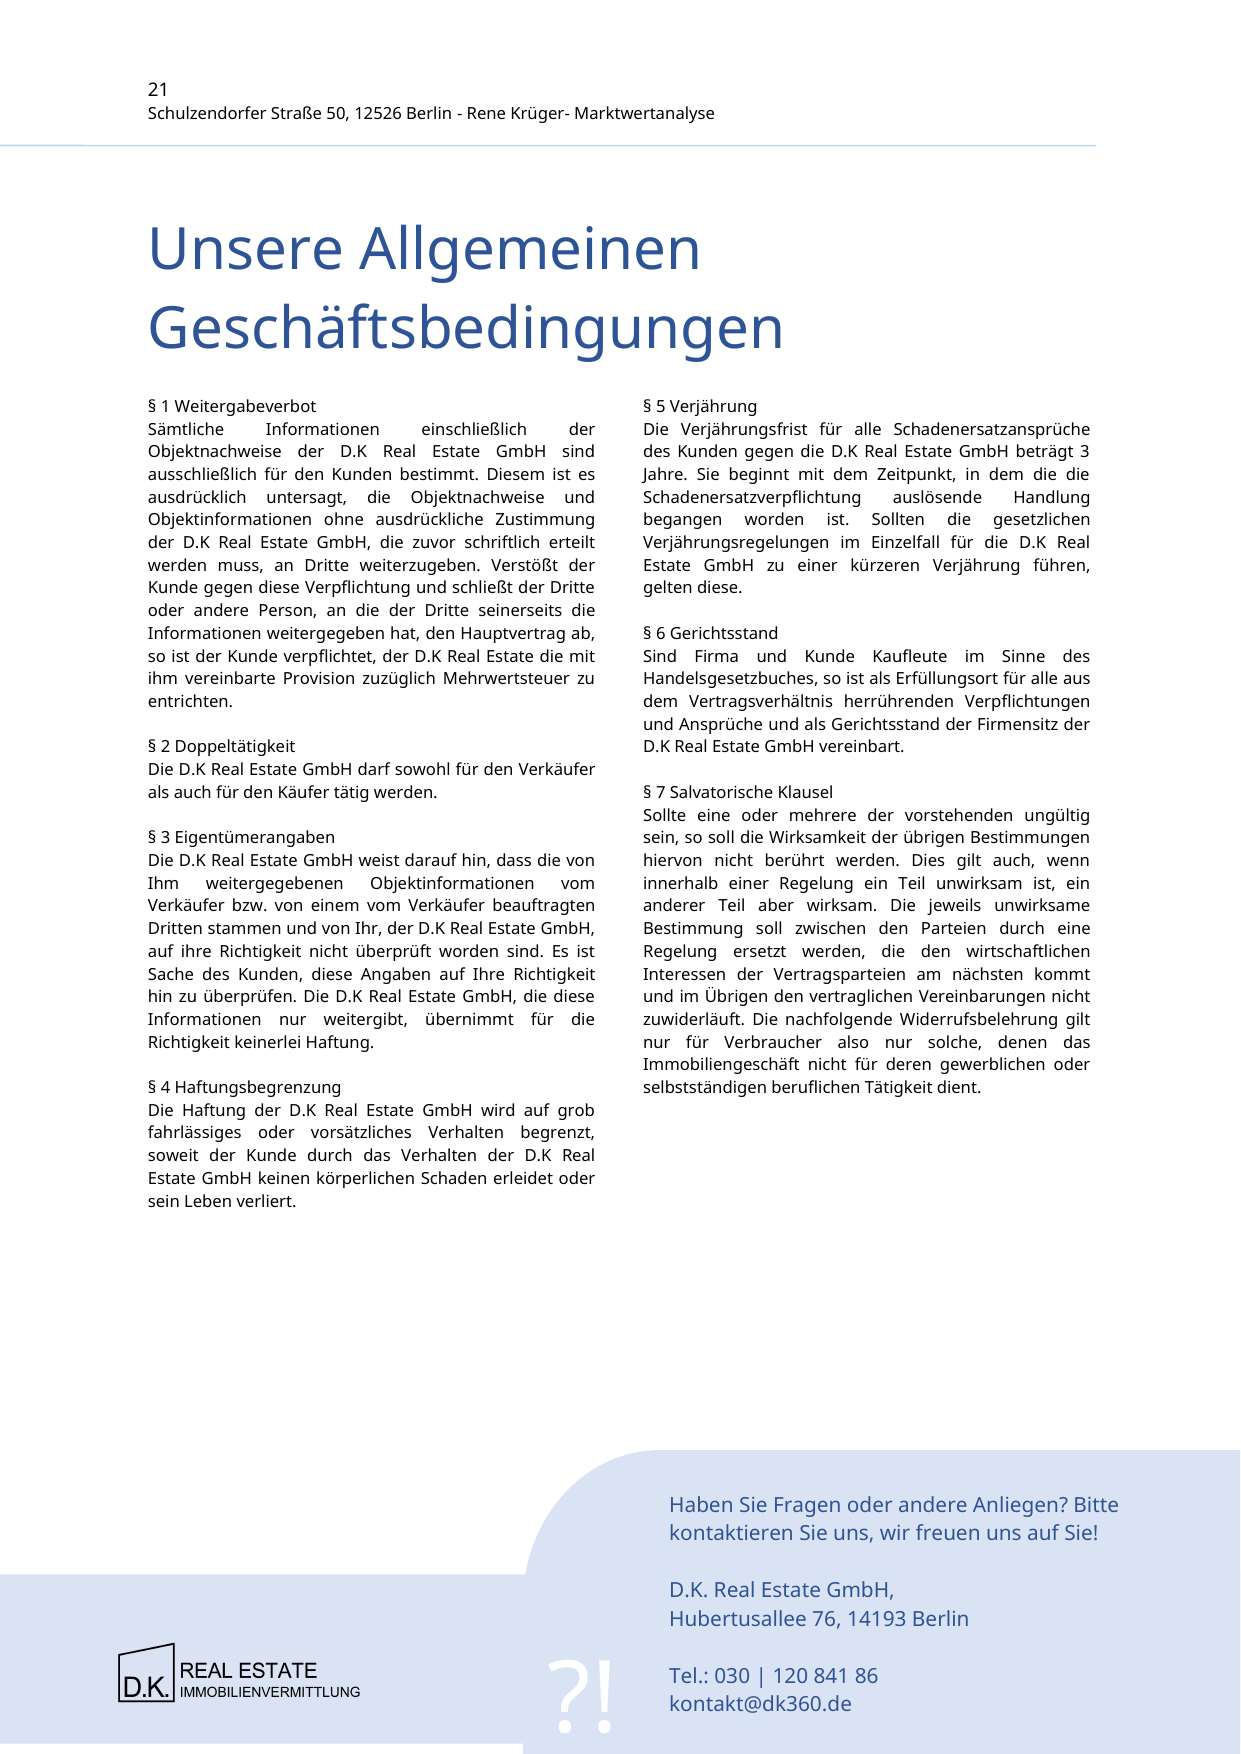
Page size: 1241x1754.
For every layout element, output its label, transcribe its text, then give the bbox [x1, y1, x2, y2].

subtitle Unsere Allgemeinen Geschäftsbedingungen [148, 207, 1092, 366]
picture [107, 1638, 400, 1709]
table_header § 1 Weitergabeverbot Sämtliche Informationen einschließlich der Objektnachweise der D.K Real Estate GmbH sind ausschließlich für den Kunden bestimmt. Diesem ist es ausdrücklich untersagt, die Objektnachweise und Objektinformationen ohne ausdrückliche Zustimmung der D.K Real Estate GmbH, die zuvor schriftlich erteilt werden muss, an Dritte weiterzugeben. Verstößt der Kunde gegen diese Verpflichtung und schließt der Dritte oder andere Person, an die der Dritte seinerseits die Informationen weitergegeben hat, den Hauptvertrag ab, so ist der Kunde verpflichtet, der D.K Real Estate die mit ihm vereinbarte Provision zuzüglich Mehrwertsteuer zu entrichten. § 2 Doppeltätigkeit Die D.K Real Estate GmbH darf sowohl für den Verkäufer als auch für den Käufer tätig werden. § 3 Eigentümerangaben Die D.K Real Estate GmbH weist darauf hin, dass die von Ihm weitergegebenen Objektinformationen vom Verkäufer bzw. von einem vom Verkäufer beauftragten Dritten stammen und von Ihr, der D.K Real Estate GmbH, auf ihre Richtigkeit nicht überprüft worden sind. Es ist Sache des Kunden, diese Angaben auf Ihre Richtigkeit hin zu überprüfen. Die D.K Real Estate GmbH, die diese Informationen nur weitergibt, übernimmt für die Richtigkeit keinerlei Haftung. § 4 Haftungsbegrenzung Die Haftung der D.K Real Estate GmbH wird auf grob fahrlässiges oder vorsätzliches Verhalten begrenzt, soweit der Kunde durch das Verhalten der D.K Real Estate GmbH keinen körperlichen Schaden erleidet oder sein Leben verliert. [148, 395, 619, 1212]
table_header § 5 Verjährung Die Verjährungsfrist für alle Schadenersatzansprüche des Kunden gegen die D.K Real Estate GmbH beträgt 3 Jahre. Sie beginnt mit dem Zeitpunkt, in dem die die Schadenersatzverpflichtung auslösende Handlung begangen worden ist. Sollten die gesetzlichen Verjährungsregelungen im Einzelfall für die D.K Real Estate GmbH zu einer kürzeren Verjährung führen, gelten diese. § 6 Gerichtsstand Sind Firma und Kunde Kaufleute im Sinne des Handelsgesetzbuches, so ist als Erfüllungsort für alle aus dem Vertragsverhältnis herrührenden Verpflichtungen und Ansprüche und als Gerichtsstand der Firmensitz der D.K Real Estate GmbH vereinbart. § 7 Salvatorische Klausel Sollte eine oder mehrere der vorstehenden ungültig sein, so soll die Wirksamkeit der übrigen Bestimmungen hiervon nicht berührt werden. Dies gilt auch, wenn innerhalb einer Regelung ein Teil unwirksam ist, ein anderer Teil aber wirksam. Die jeweils unwirksame Bestimmung soll zwischen den Parteien durch eine Regelung ersetzt werden, die den wirtschaftlichen Interessen der Vertragsparteien am nächsten kommt und im Übrigen den vertraglichen Vereinbarungen nicht zuwiderläuft. Die nachfolgende Widerrufsbelehrung gilt nur für Verbraucher also nur solche, denen das Immobiliengeschäft nicht für deren gewerblichen oder selbstständigen beruflichen Tätigkeit dient. [619, 395, 1091, 1212]
